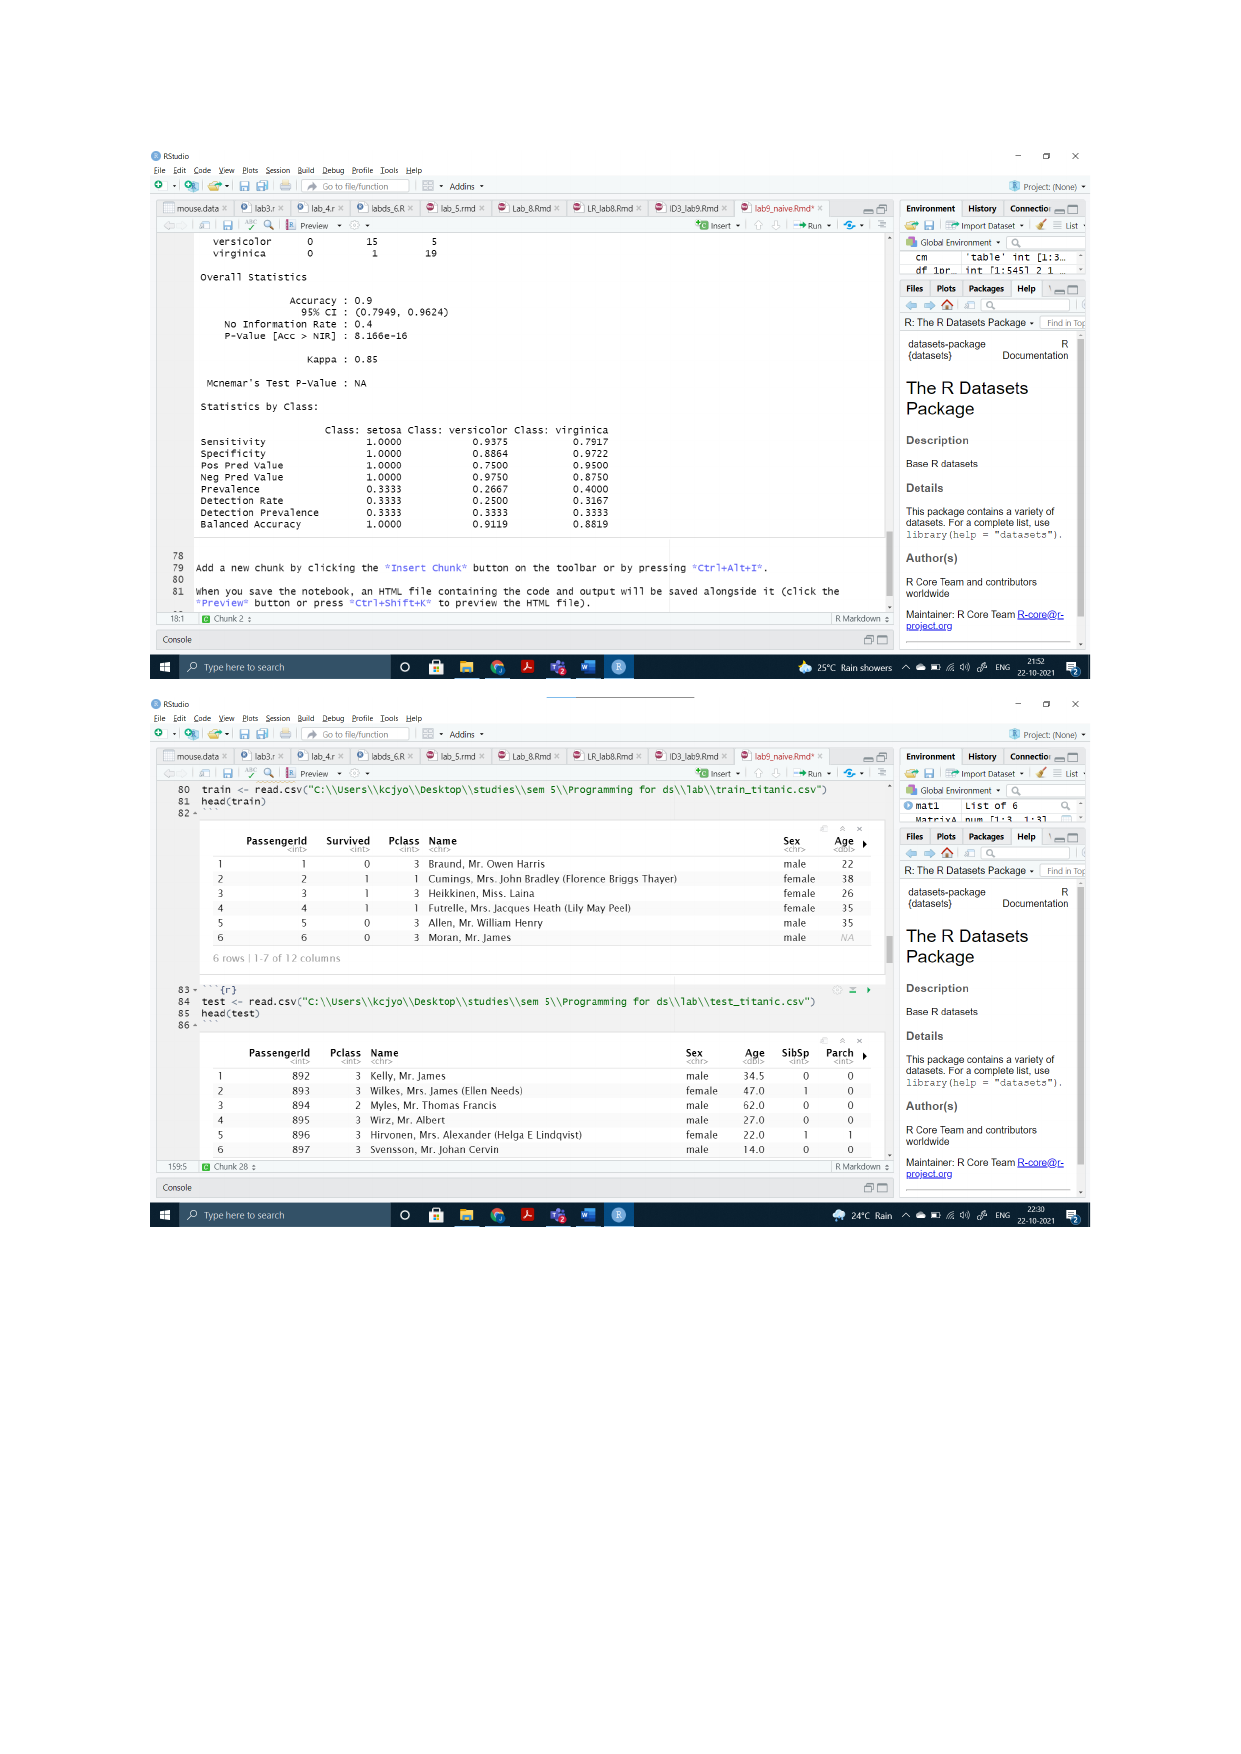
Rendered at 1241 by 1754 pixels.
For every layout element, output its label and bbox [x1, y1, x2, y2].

picture [150, 150, 1091, 679]
picture [150, 697, 1091, 1227]
